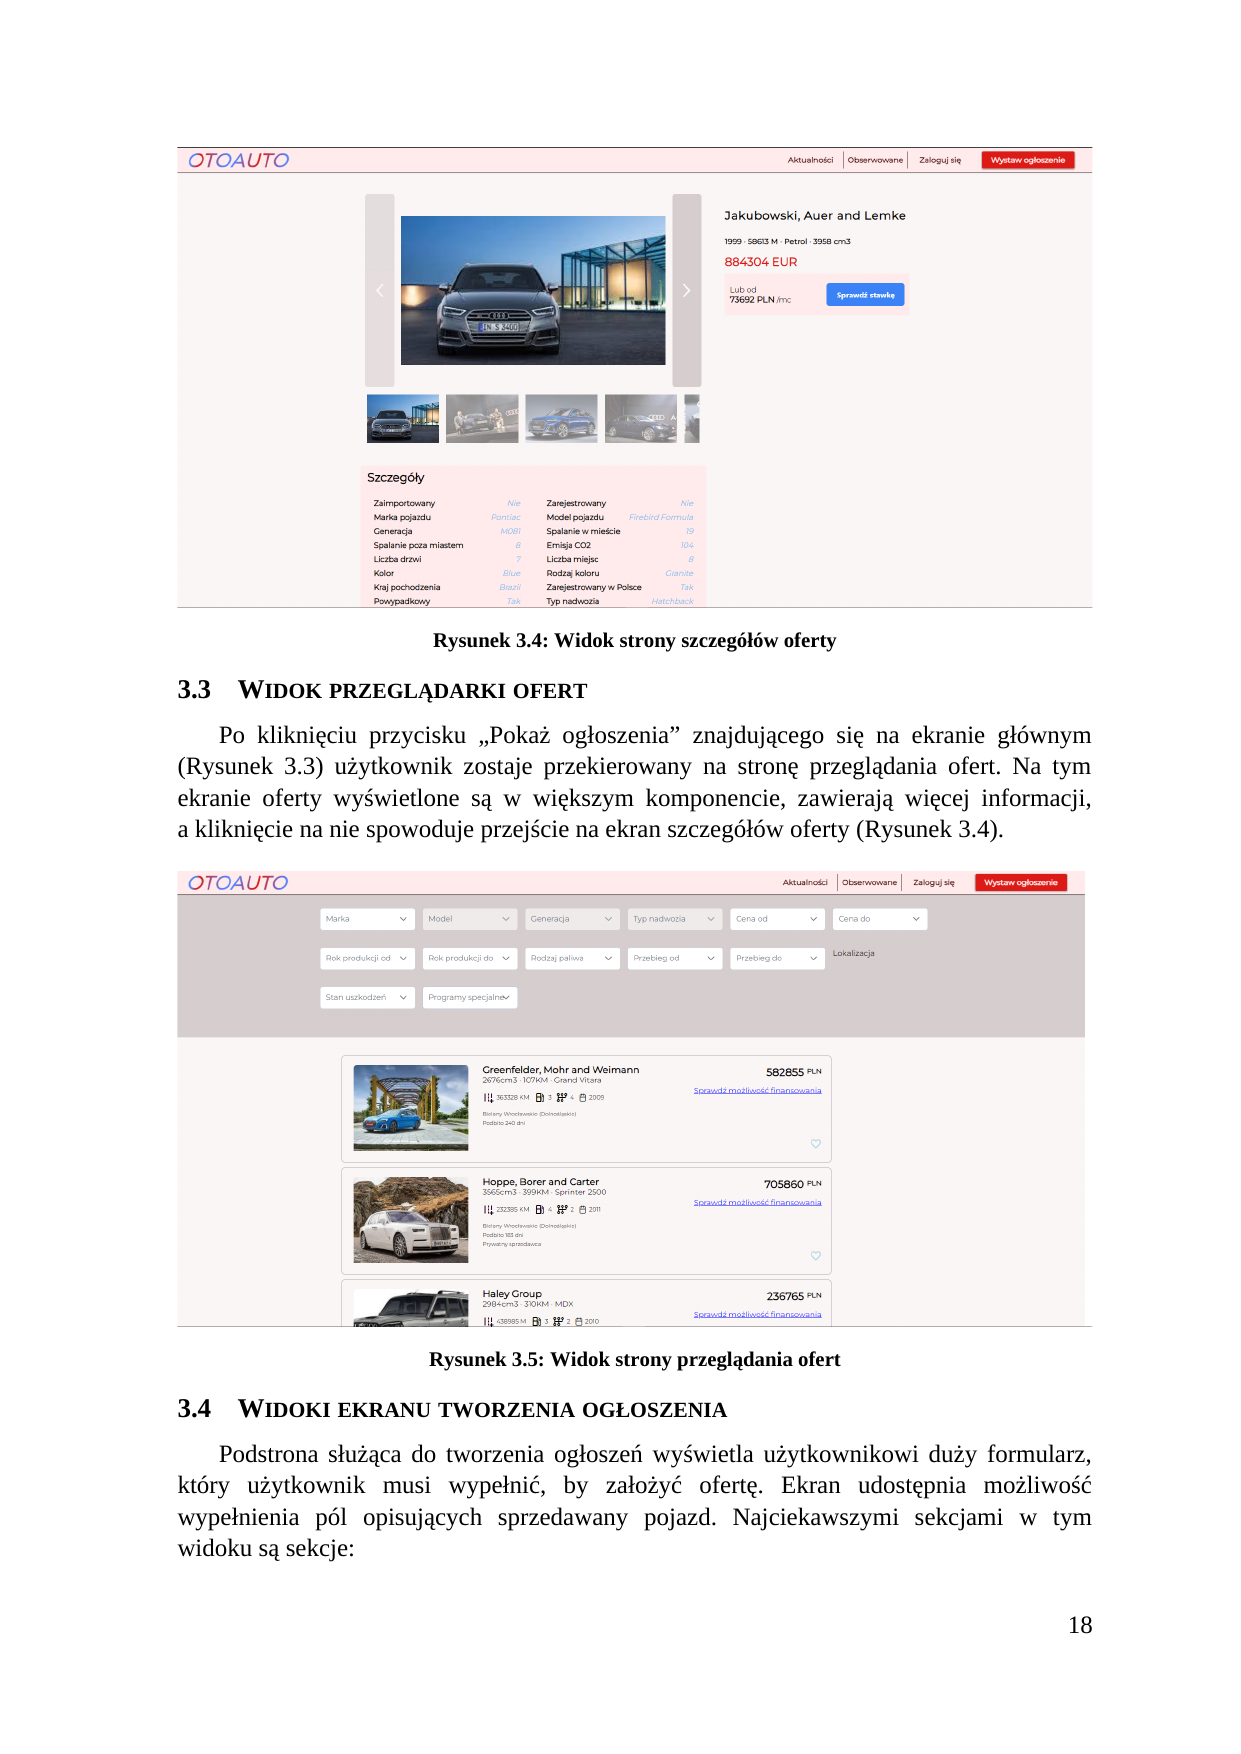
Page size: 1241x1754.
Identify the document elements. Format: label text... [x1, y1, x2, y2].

subtitle Widoki ekranu tworzenia ogłoszenia [177, 1392, 1092, 1423]
subtitle Widok przeglądarki ofert [177, 673, 1092, 704]
picture [177, 147, 1093, 608]
picture [177, 871, 1093, 1327]
text Podstrona służąca do tworzenia ogłoszeń wyświetla użytkownikowi duży formularz, który użytkownik musi wypełnić, by założyć ofertę. Ekran udostępnia możliwość wypełnienia pól opisujących sprzedawany pojazd. Najciekawszymi sekcjami w tym widoku są sekcje: [177, 1439, 1092, 1562]
